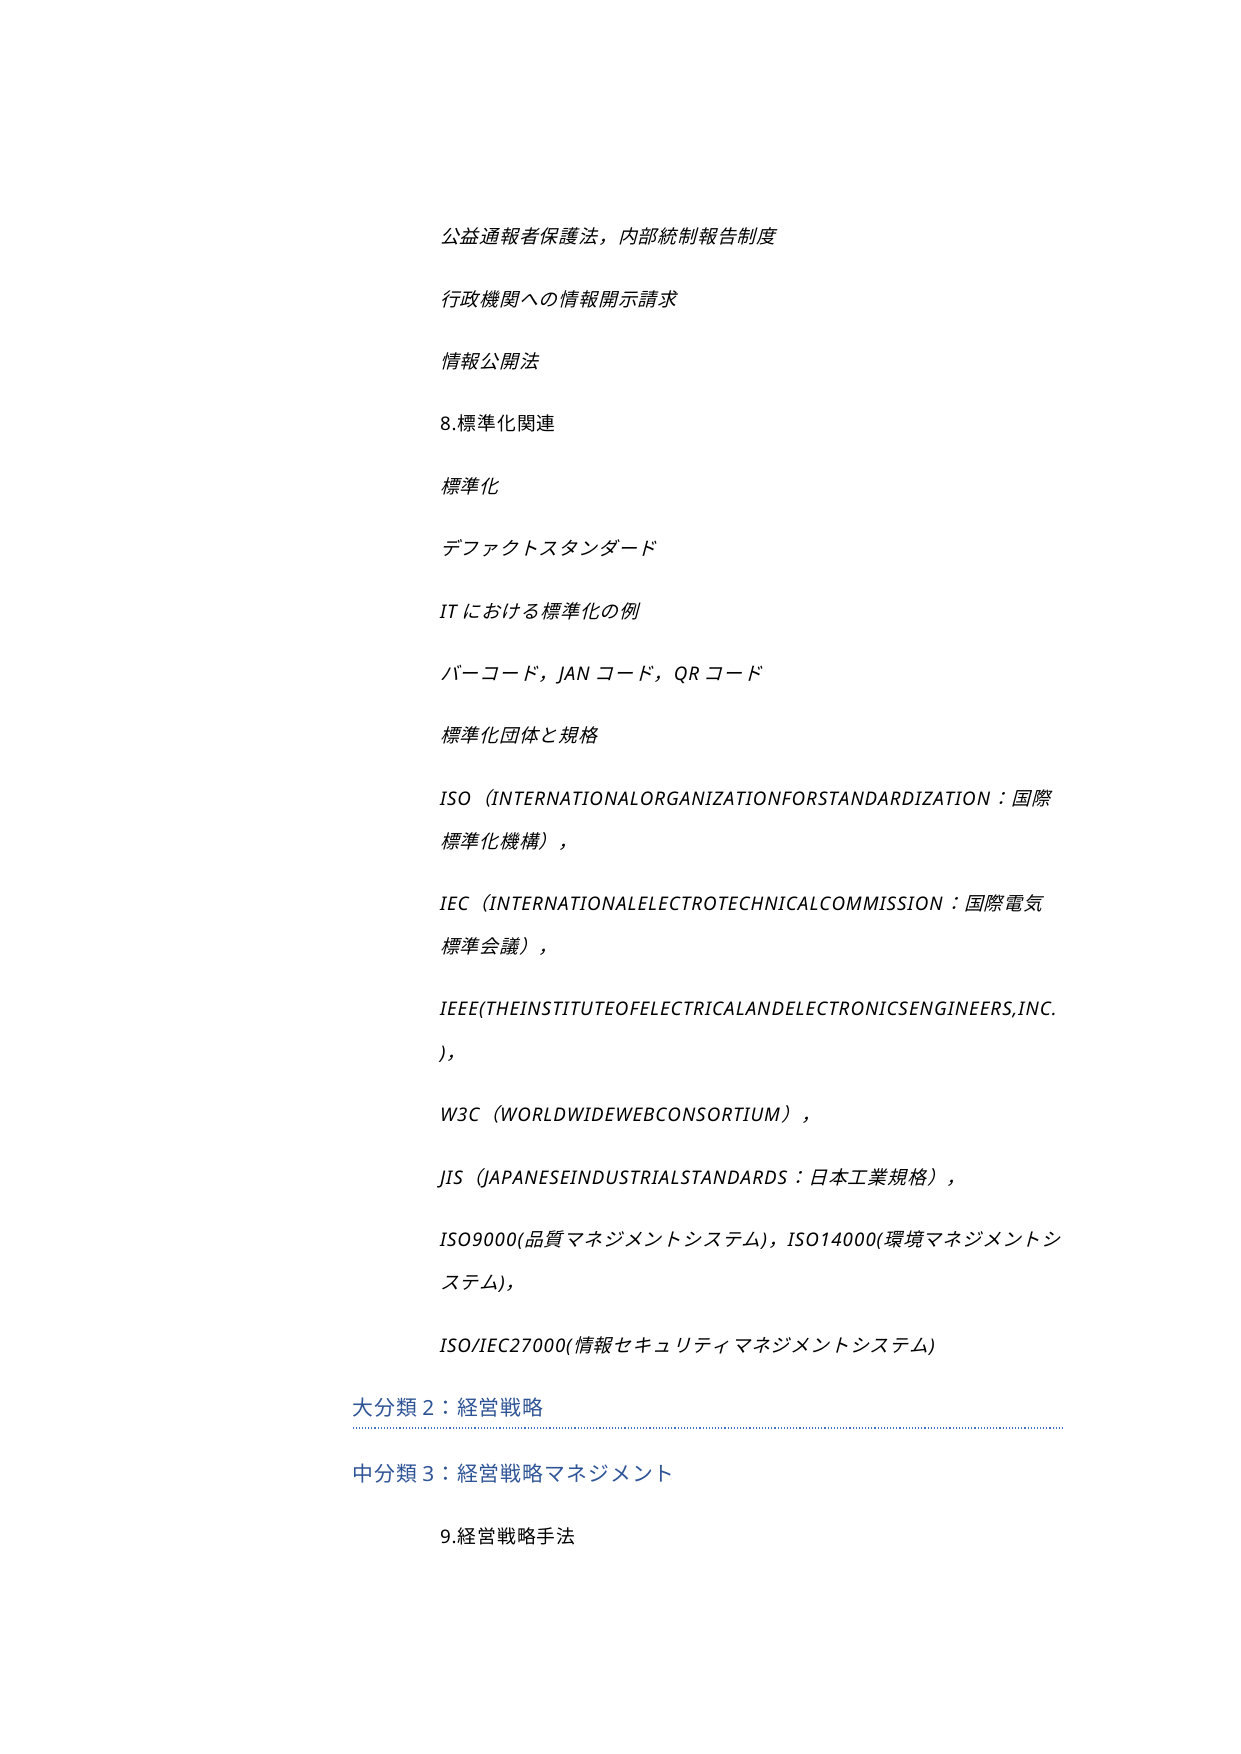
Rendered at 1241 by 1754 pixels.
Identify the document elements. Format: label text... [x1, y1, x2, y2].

text バーコード，JANコード，QRコード [440, 653, 1063, 691]
text 8.標準化関連 [440, 404, 1063, 441]
text 情報公開法 [440, 342, 1063, 379]
text 標準化団体と規格 [440, 716, 1063, 753]
text IEEE(TheInstituteofElectricalandElectronicsEngineers,Inc.)， [440, 989, 1063, 1070]
text デファクトスタンダード [440, 529, 1063, 566]
text JIS（JapaneseIndustrialStandards：日本工業規格）， [440, 1157, 1063, 1195]
text 行政機関への情報開示請求 [440, 279, 1063, 317]
text W3C（WorldWideWebConsortium）， [440, 1095, 1063, 1132]
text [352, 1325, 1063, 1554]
text 公益通報者保護法，内部統制報告制度 [440, 217, 1063, 254]
text 標準化 [440, 466, 1063, 504]
text ITにおける標準化の例 [440, 591, 1063, 629]
text IEC（InternationalElectrotechnicalCommission：国際電気標準会議）， [440, 884, 1063, 964]
text ISO9000(品質マネジメントシステム)，ISO14000(環境マネジメントシステム)， [440, 1220, 1063, 1300]
text ISO（InternationalOrganizationforStandardization：国際標準化機構）， [440, 778, 1063, 859]
